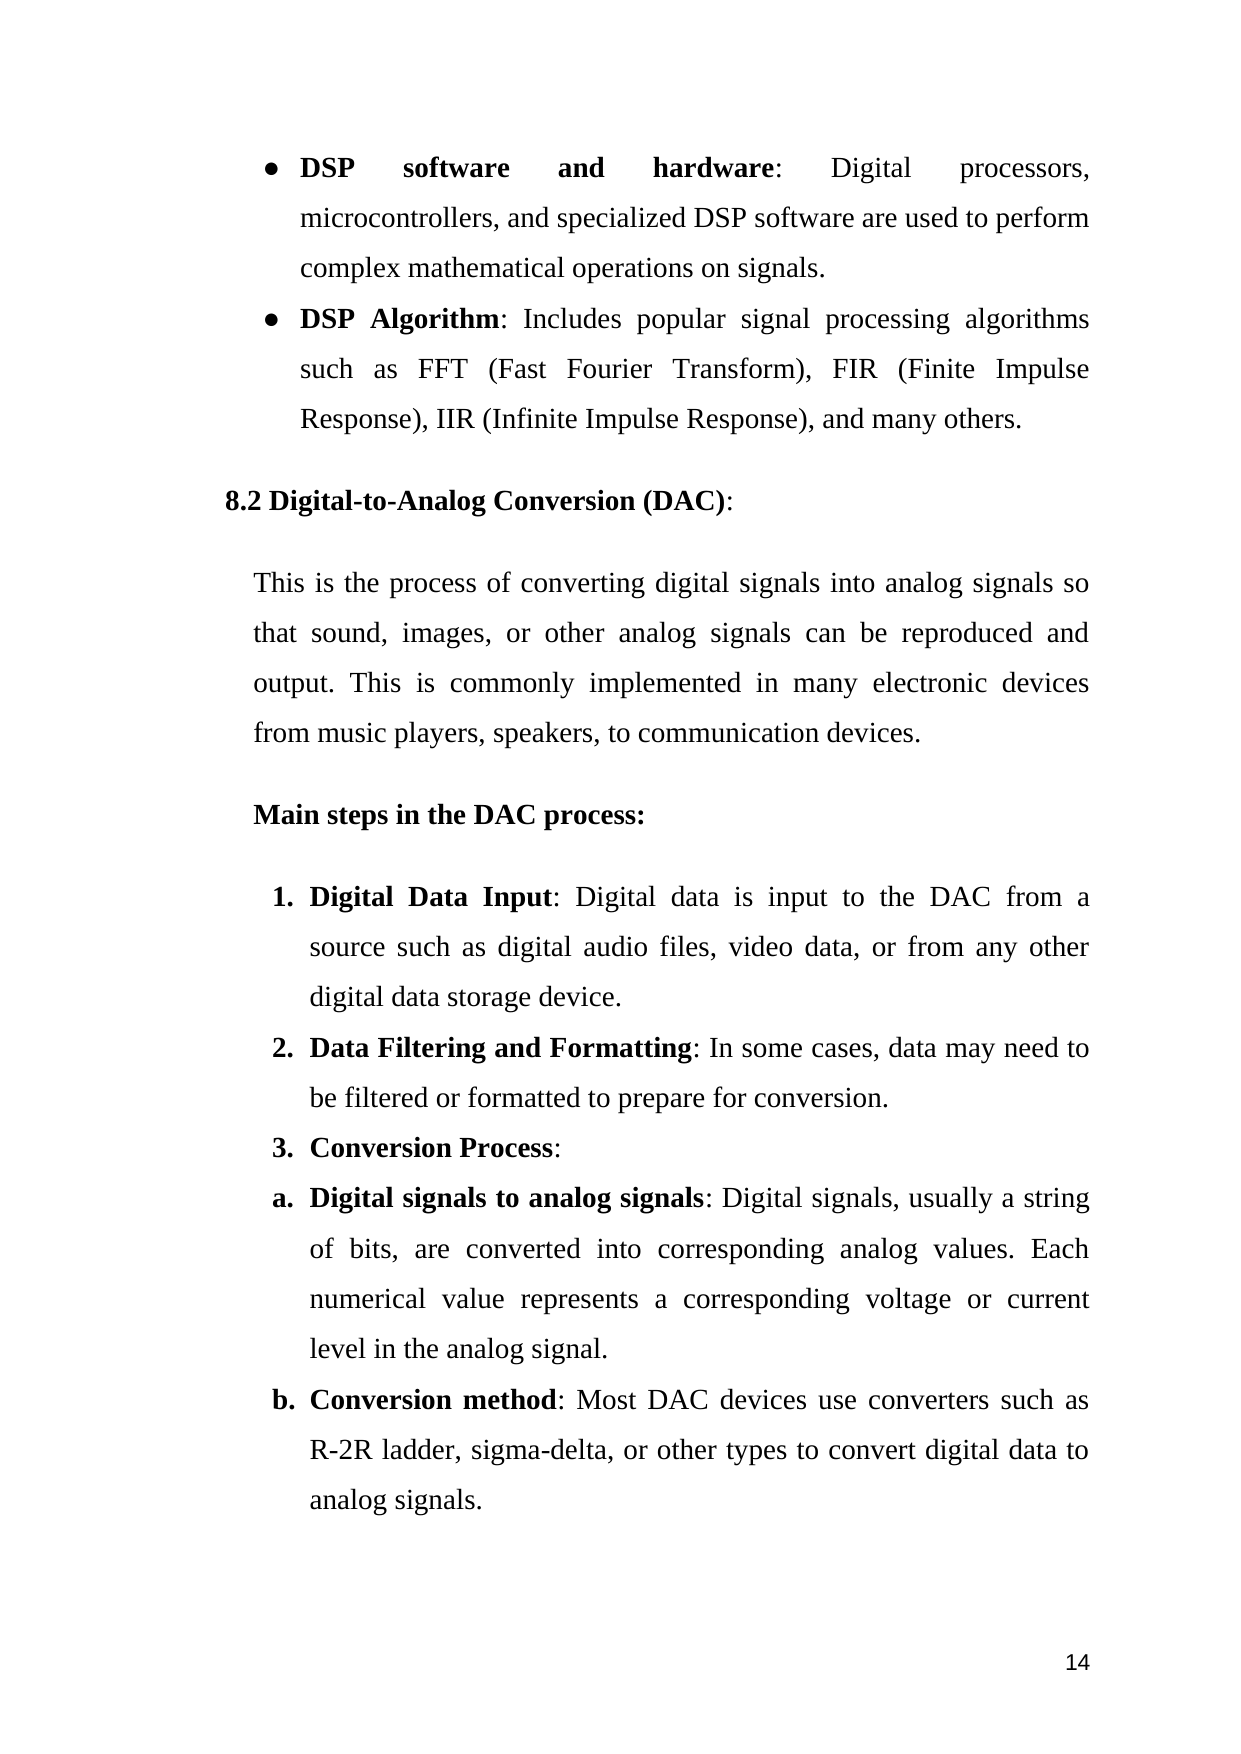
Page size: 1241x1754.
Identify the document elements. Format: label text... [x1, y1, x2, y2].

list DSP software and hardware: Digital processors, microcontrollers, and specialized DSP software are used to perform complex mathematical operations on signals. [262, 150, 1090, 284]
list DSP Algorithm: Includes popular signal processing algorithms such as FFT (Fast Fourier Transform), FIR (Finite Impulse Response), IIR (Infinite Impulse Response), and many others. [262, 301, 1090, 435]
text This is the process of converting digital signals into analog signals so that sound, images, or other analog signals can be reproduced and output. This is commonly implemented in many electronic devices from music players, speakers, to communication devices. [253, 565, 1090, 749]
list Digital signals to analog signals: Digital signals, usually a string of bits, are converted into corresponding analog values. Each numerical value represents a corresponding voltage or current level in the analog signal. [272, 1181, 1090, 1365]
list Data Filtering and Formatting: In some cases, data may need to be filtered or formatted to prepare for conversion. [272, 1030, 1090, 1113]
list Conversion Process: [272, 1130, 1090, 1164]
text Main steps in the DAC process: [225, 797, 1090, 831]
list Conversion method: Most DAC devices use converters such as R-2R ladder, sigma-delta, or other types to convert digital data to analog signals. [272, 1382, 1090, 1516]
list Digital Data Input: Digital data is input to the DAC from a source such as digital audio files, video data, or from any other digital data storage device. [272, 879, 1090, 1013]
text 8.2 Digital-to-Analog Conversion (DAC): [150, 483, 1090, 517]
